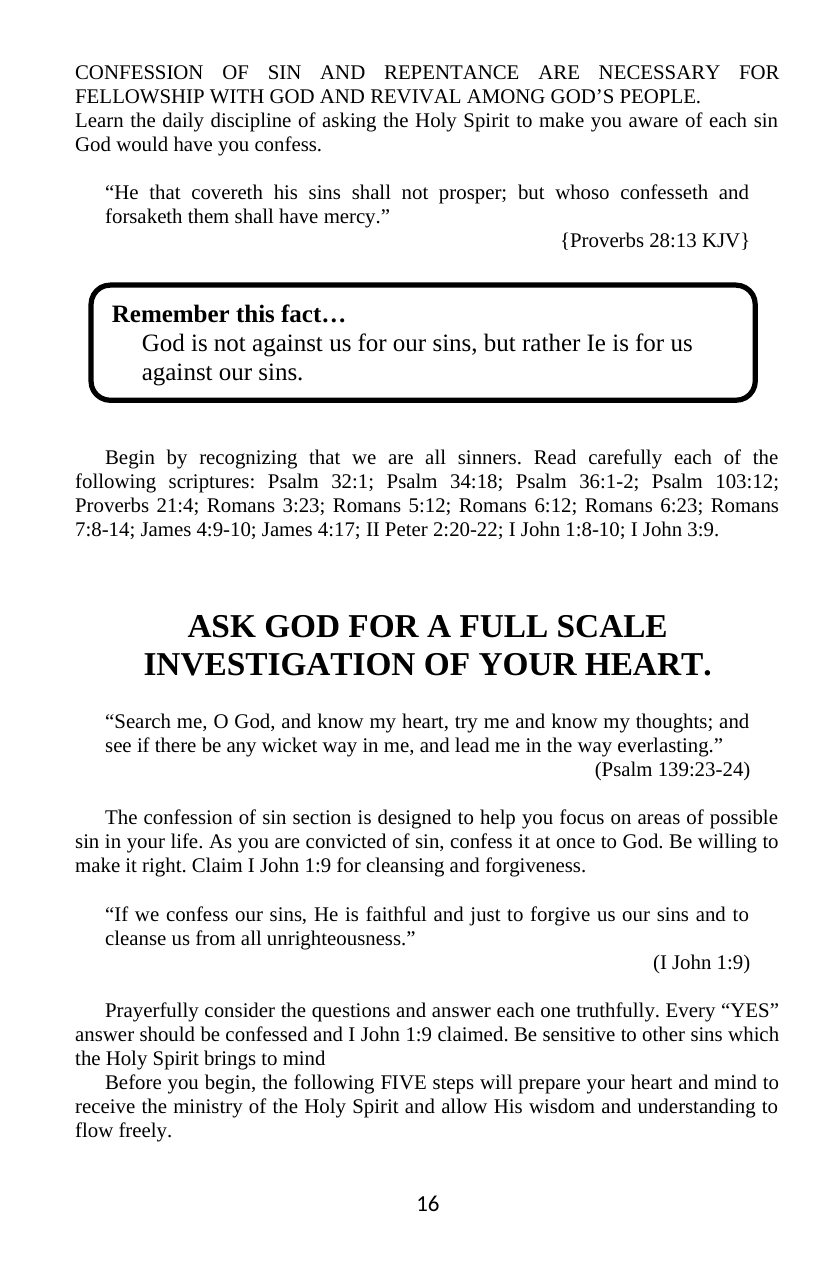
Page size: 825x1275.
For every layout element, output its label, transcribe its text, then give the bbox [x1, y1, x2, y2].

text The confession of sin section is designed to help you focus on areas of possible sin in your life. As you are convicted of sin, confess it at once to God. Be willing to make it right. Claim I John 1:9 for cleansing and forgiveness. [75, 805, 780, 877]
text ASK GOD FOR A FULL SCALE INVESTIGATION OF YOUR HEART. [75, 606, 780, 683]
text {Proverbs 28:13 KJV} [105, 228, 750, 252]
text Begin by recognizing that we are all sinners. Read carefully each of the following scriptures: Psalm 32:1; Psalm 34:18; Psalm 36:1-2; Psalm 103:12; Proverbs 21:4; Romans 3:23; Romans 5:12; Romans 6:12; Romans 6:23; Romans 7:8-14; James 4:9-10; James 4:17; II Peter 2:20-22; I John 1:8-10; I John 3:9. [75, 445, 780, 541]
text (I John 1:9) [105, 949, 750, 974]
text Learn the daily discipline of asking the Holy Spirit to make you aware of each sin God would have you confess. [75, 108, 780, 156]
text Before you begin, the following FIVE steps will prepare your heart and mind to receive the ministry of the Holy Spirit and allow His wisdom and understanding to flow freely. [75, 1070, 780, 1142]
text CONFESSION OF SIN AND REPENTANCE ARE NECESSARY FOR FELLOWSHIP WITH GOD AND REVIVAL AMONG GOD’S PEOPLE. [75, 60, 780, 108]
text (Psalm 139:23-24) [105, 757, 750, 781]
text “He that covereth his sins shall not prosper; but whoso confesseth and forsaketh them shall have mercy.” [105, 180, 750, 228]
text “Search me, O God, and know my heart, try me and know my thoughts; and see if there be any wicket way in me, and lead me in the way everlasting.” [105, 709, 750, 757]
text “If we confess our sins, He is faithful and just to forgive us our sins and to cleanse us from all unrighteousness.” [105, 901, 750, 949]
text Prayerfully consider the questions and answer each one truthfully. Every “YES” answer should be confessed and I John 1:9 claimed. Be sensitive to other sins which the Holy Spirit brings to mind [75, 998, 780, 1070]
